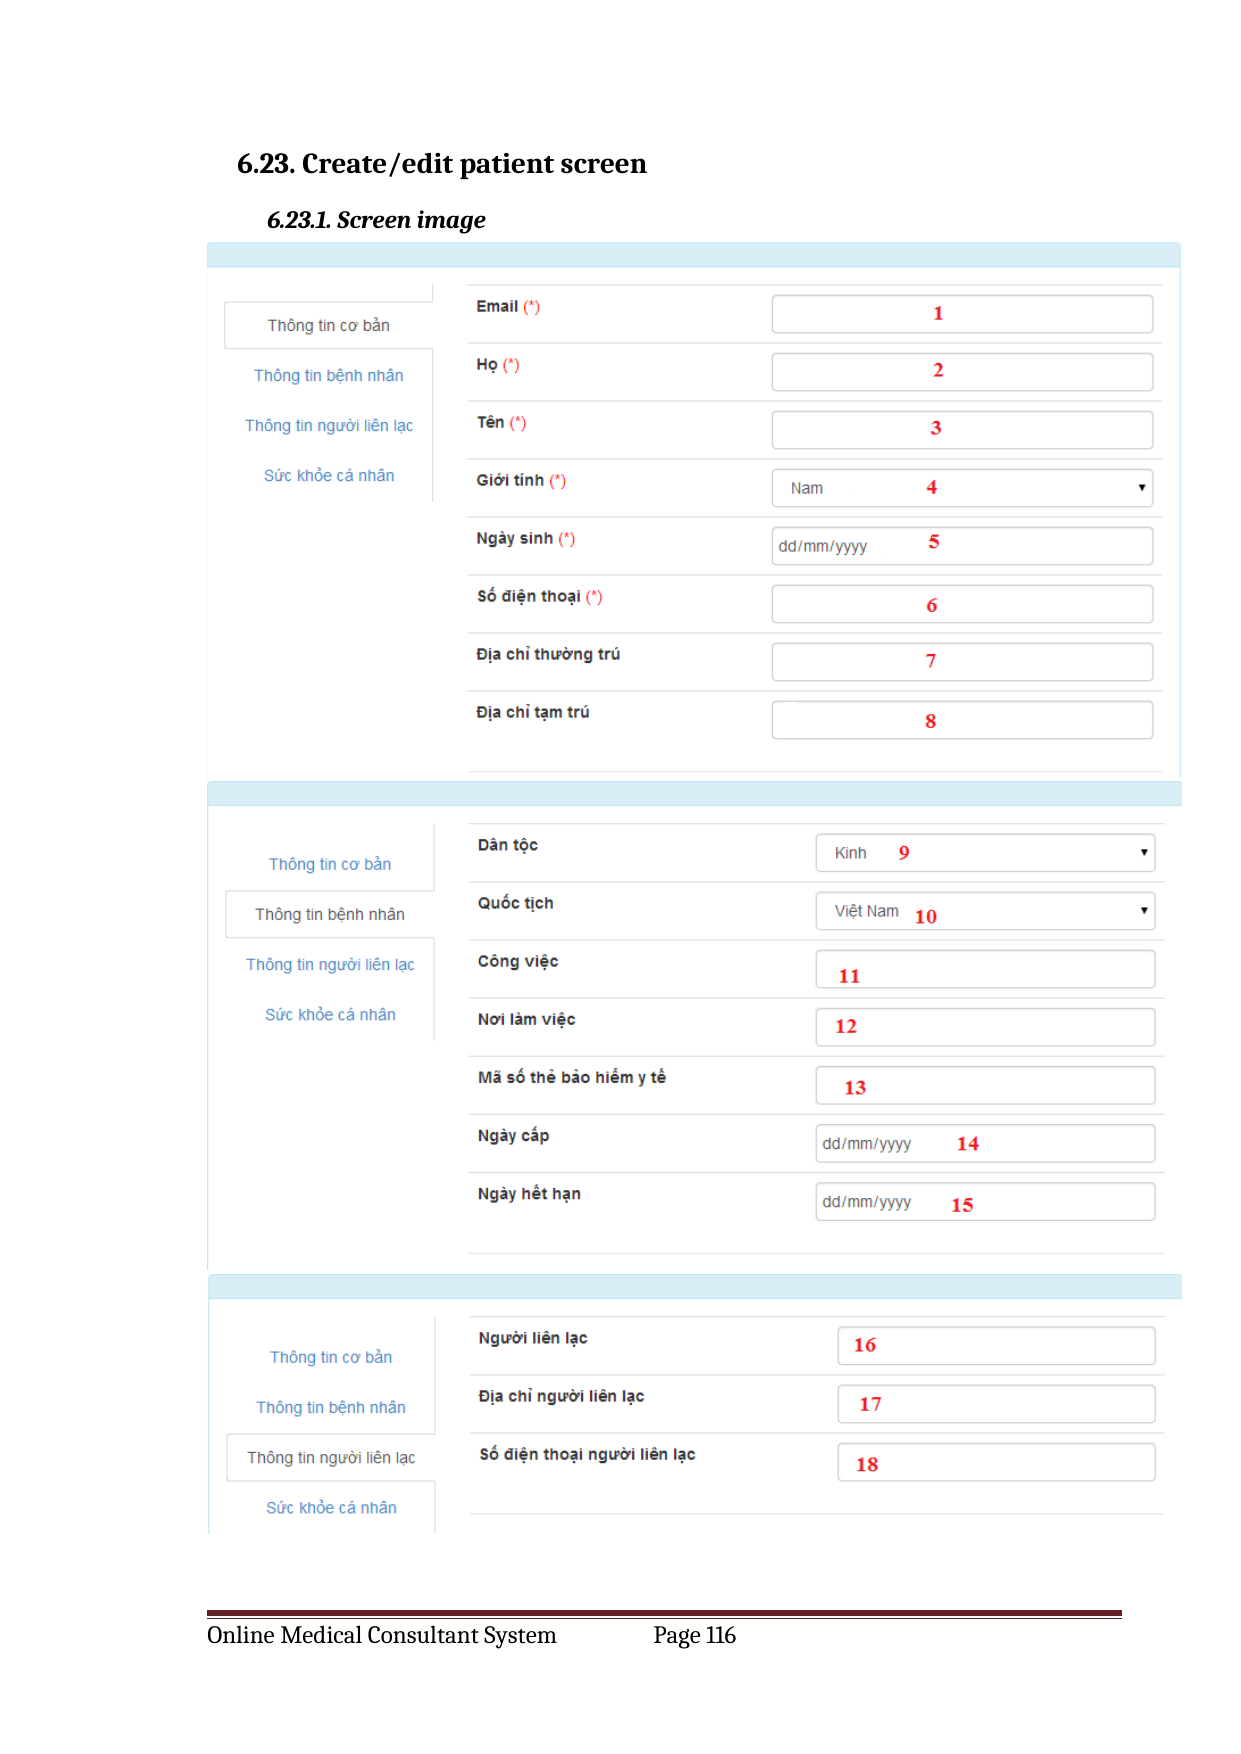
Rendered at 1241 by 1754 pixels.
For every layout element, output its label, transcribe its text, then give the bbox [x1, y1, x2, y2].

picture [207, 239, 1182, 778]
picture [207, 1274, 1182, 1534]
subtitle Create/edit patient screen [237, 147, 1122, 181]
picture [207, 781, 1182, 1270]
subtitle Screen image [267, 206, 1122, 235]
